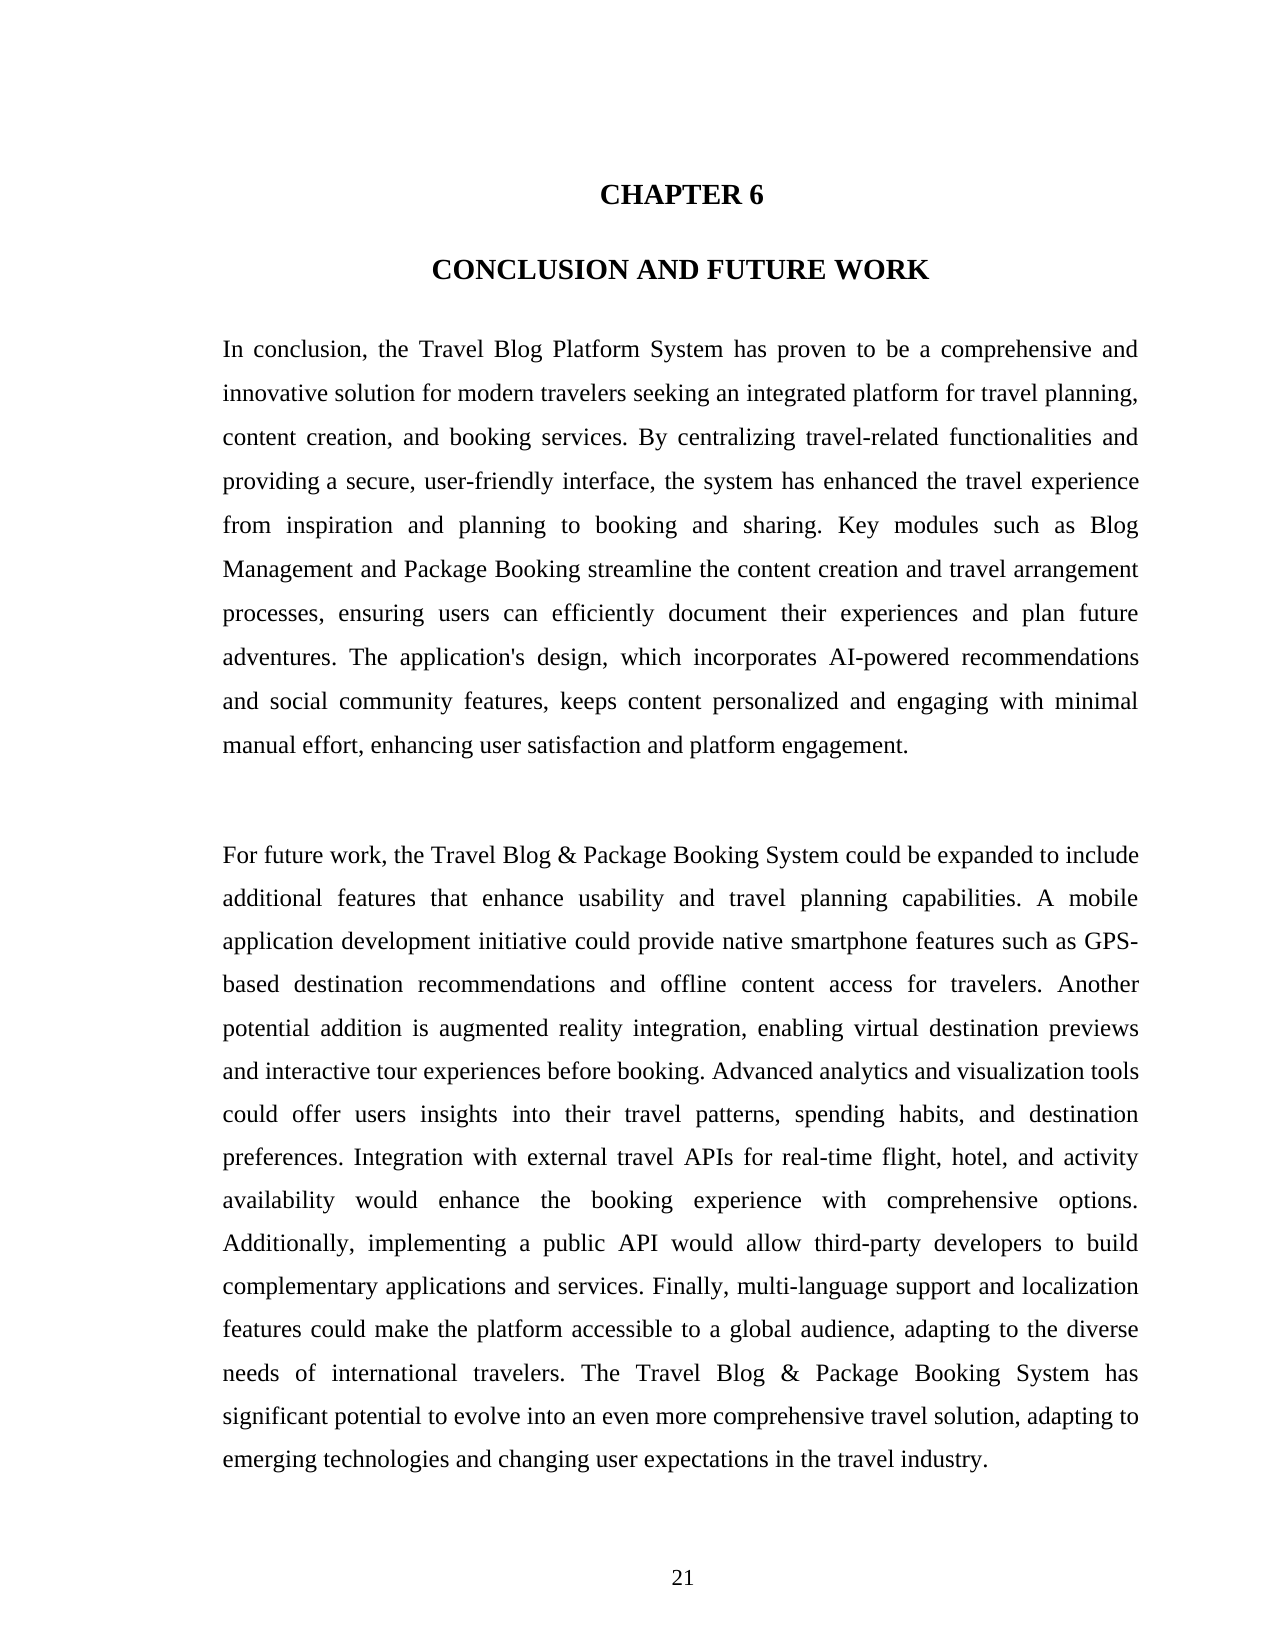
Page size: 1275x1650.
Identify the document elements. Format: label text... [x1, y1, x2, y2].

text For future work, the Travel Blog & Package Booking System could be expanded to include additional features that enhance usability and travel planning capabilities. A mobile application development initiative could provide native smartphone features such as GPS-based destination recommendations and offline content access for travelers. Another potential addition is augmented reality integration, enabling virtual destination previews and interactive tour experiences before booking. Advanced analytics and visualization tools could offer users insights into their travel patterns, spending habits, and destination preferences. Integration with external travel APIs for real-time flight, hotel, and activity availability would enhance the booking experience with comprehensive options. Additionally, implementing a public API would allow third-party developers to build complementary applications and services. Finally, multi-language support and localization features could make the platform accessible to a global audience, adapting to the diverse needs of international travelers. The Travel Blog & Package Booking System has significant potential to evolve into an even more comprehensive travel solution, adapting to emerging technologies and changing user expectations in the travel industry. [222, 840, 1140, 1473]
subtitle CHAPTER 6 CONCLUSION AND FUTURE WORK [431, 177, 930, 286]
text In conclusion, the Travel Blog Platform System has proven to be a comprehensive and innovative solution for modern travelers seeking an integrated platform for travel planning, content creation, and booking services. By centralizing travel-related functionalities and providing a secure, user-friendly interface, the system has enhanced the travel experience from inspiration and planning to booking and sharing. Key modules such as Blog Management and Package Booking streamline the content creation and travel arrangement processes, ensuring users can efficiently document their experiences and plan future adventures. The application's design, which incorporates AI-powered recommendations and social community features, keeps content personalized and engaging with minimal manual effort, enhancing user satisfaction and platform engagement. [222, 334, 1140, 759]
